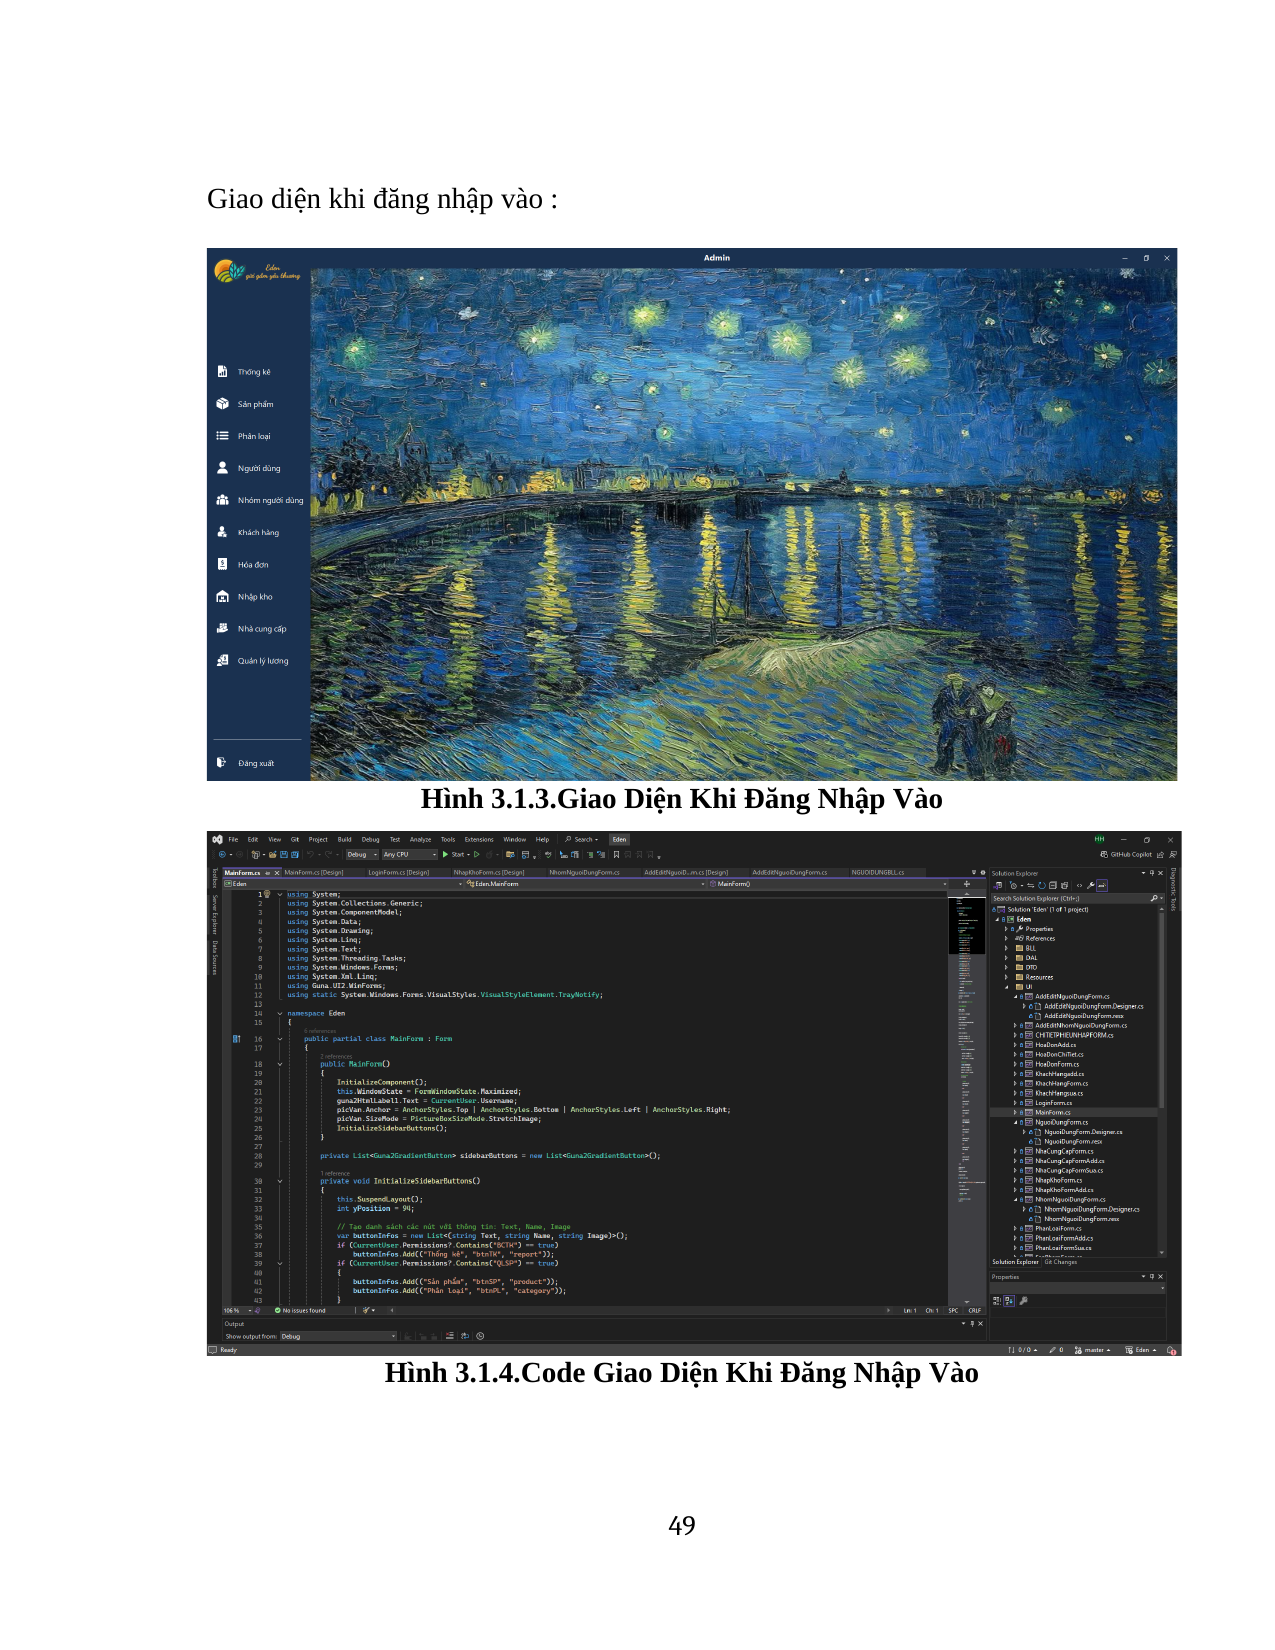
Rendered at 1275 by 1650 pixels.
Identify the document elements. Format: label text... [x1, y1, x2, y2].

text Giao diện khi đăng nhập vào : [207, 181, 1157, 215]
text Hình 3.1.4.Code Giao Diện Khi Đăng Nhập Vào [207, 1356, 1157, 1389]
picture [206, 831, 1182, 1356]
picture [206, 248, 1178, 781]
text Hình 3.1.3.Giao Diện Khi Đăng Nhập Vào [207, 781, 1157, 814]
